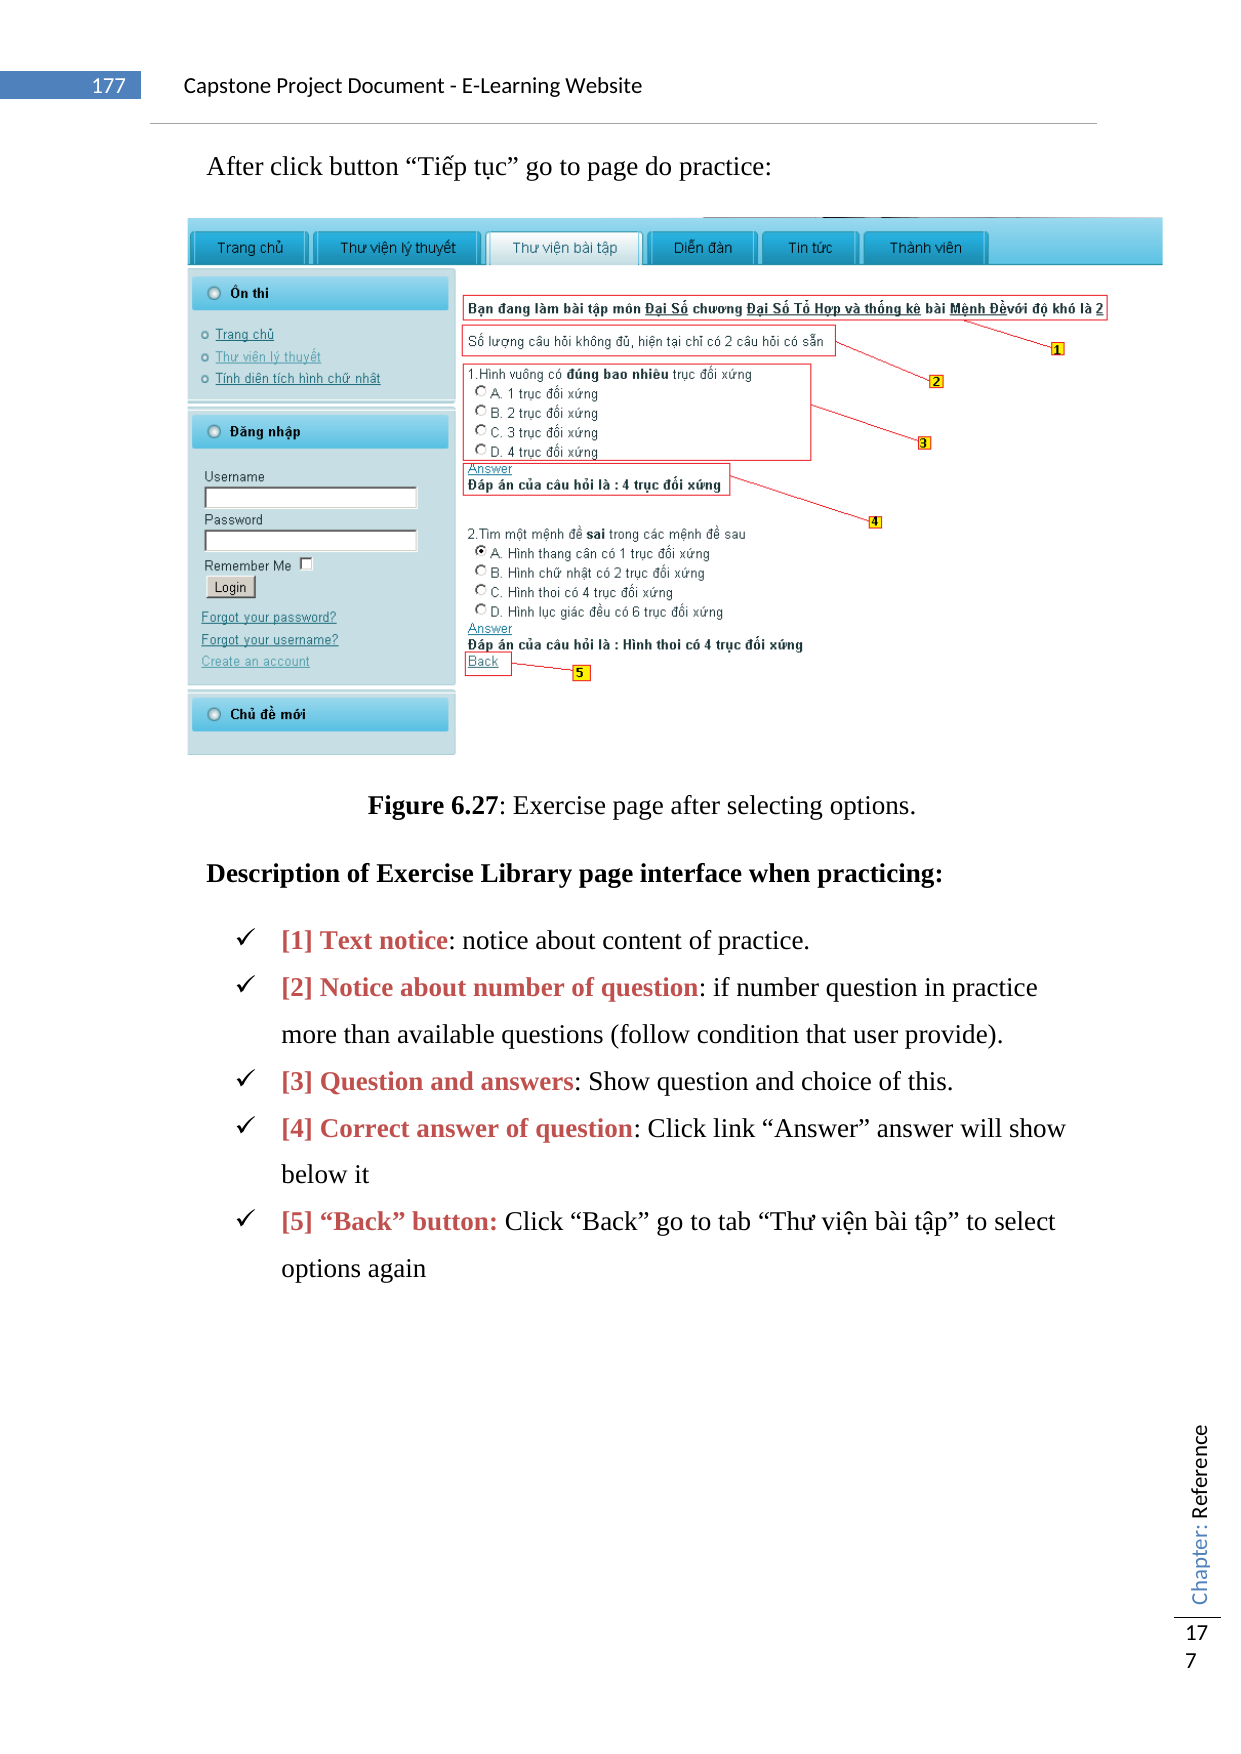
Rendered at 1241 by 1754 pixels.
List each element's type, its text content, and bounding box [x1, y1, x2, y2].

text After click button “Tiếp tục” go to page do practice: [206, 150, 1097, 181]
list [3] Question and answers: Show question and choice of this. [234, 1065, 1097, 1096]
text Description of Exercise Library page interface when practicing: [206, 857, 1097, 888]
list [1] Text notice: notice about content of practice. [234, 924, 1097, 956]
picture [187, 217, 1163, 755]
text Figure 6.27: Exercise page after selecting options. [187, 789, 1097, 821]
list [5] “Back” button: Click “Back” go to tab “Thư viện bài tập” to select options again [234, 1205, 1097, 1283]
list [2] Notice about number of question: if number question in practice more than available questions (follow condition that user provide). [234, 971, 1097, 1049]
list [4] Correct answer of question: Click link “Answer” answer will show below it [234, 1112, 1097, 1189]
